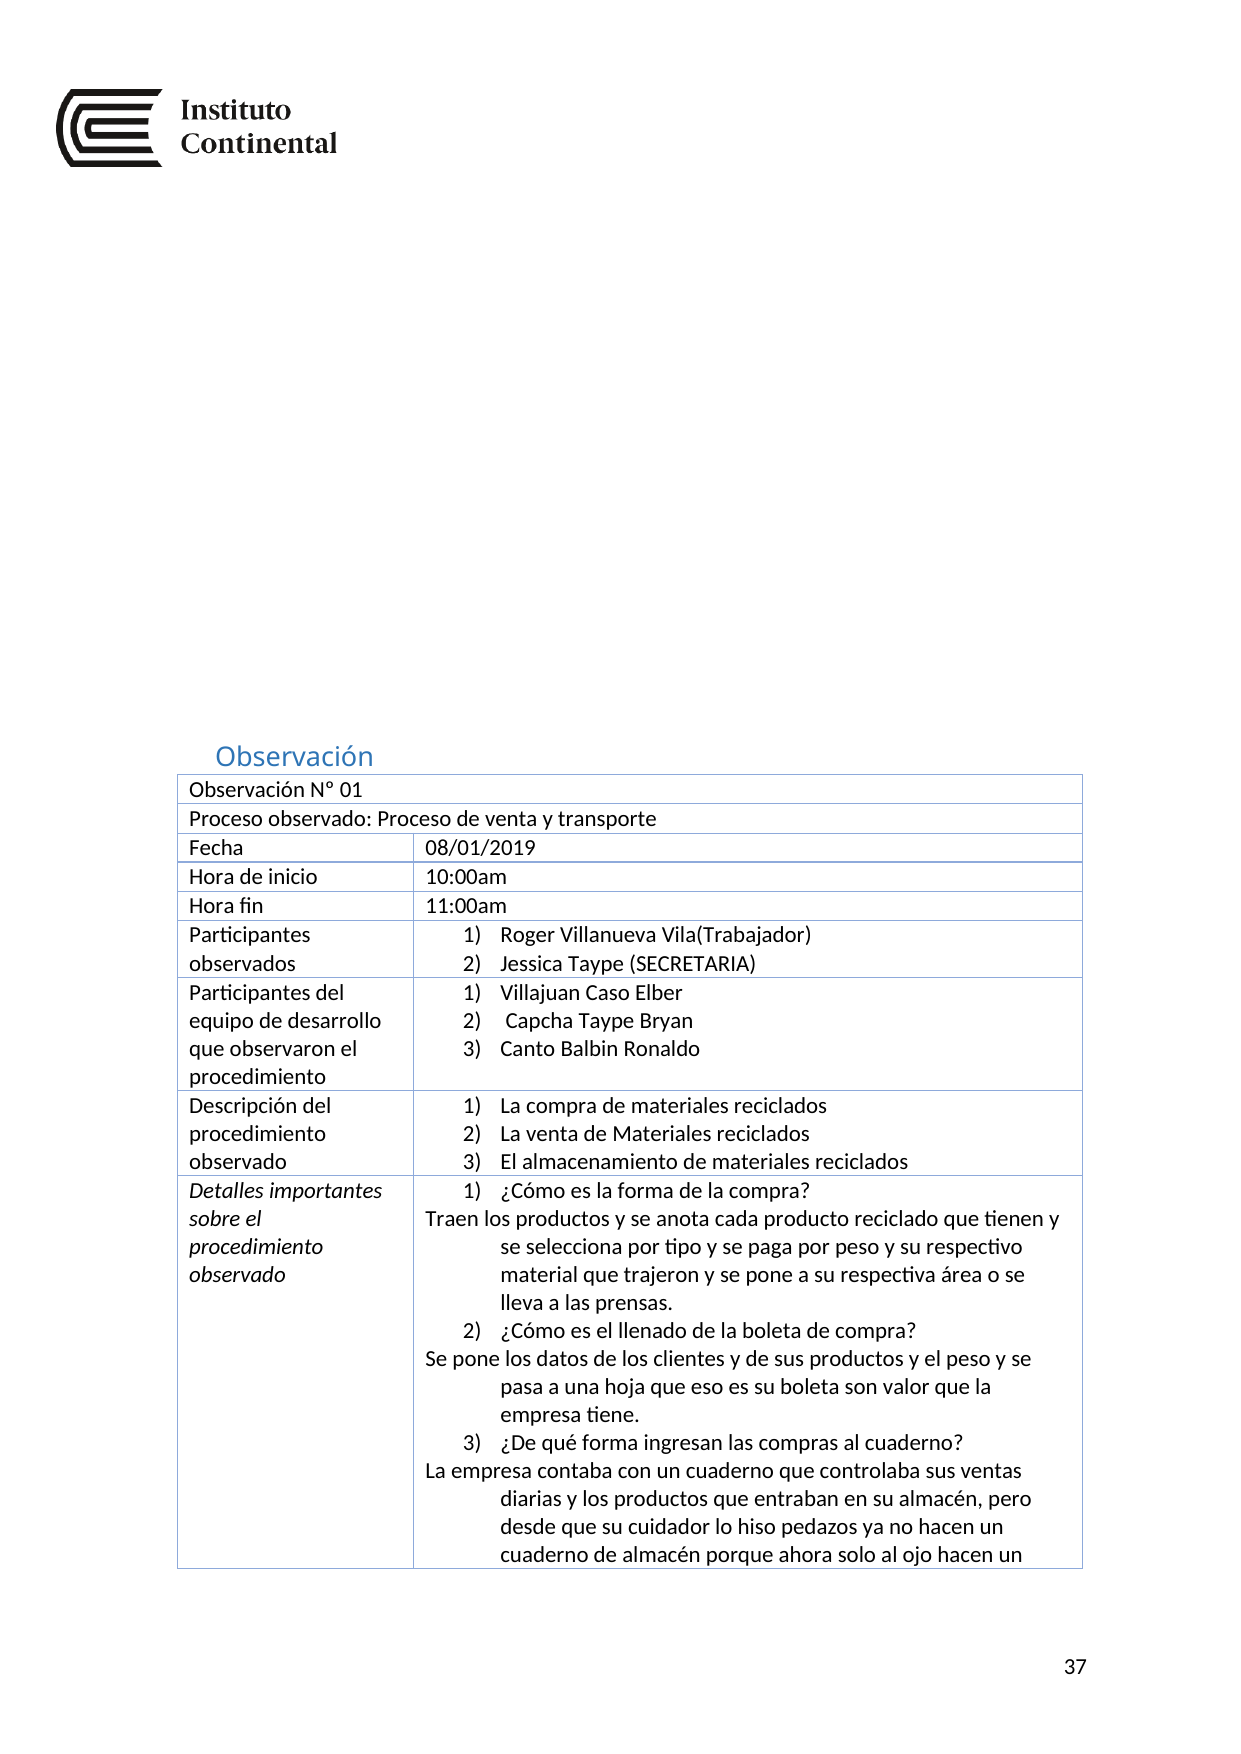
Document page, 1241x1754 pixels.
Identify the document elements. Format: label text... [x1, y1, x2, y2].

table_cell 10:00am [414, 863, 1082, 891]
table_cell Fecha [178, 834, 413, 861]
picture [56, 89, 337, 167]
table_cell Hora fin [178, 892, 413, 919]
table_header Observación Nº 01 [178, 775, 1082, 803]
table_cell Participantes observados [178, 921, 413, 977]
table_cell Descripción del procedimiento observado [178, 1091, 413, 1175]
table_cell Roger Villanueva Vila(Trabajador) Jessica Taype (SECRETARIA) [414, 921, 1082, 977]
table_cell Proceso observado: Proceso de venta y transporte [178, 804, 1082, 832]
table_cell Participantes del equipo de desarrollo que observaron el procedimiento [178, 978, 413, 1090]
table_cell Hora de inicio [178, 863, 413, 891]
subtitle Observación [215, 737, 1087, 774]
table_cell La compra de materiales reciclados La venta de Materiales reciclados El almacenamiento de materiales reciclados [414, 1091, 1082, 1175]
table_cell Detalles importantes sobre el procedimiento observado [178, 1176, 413, 1568]
table_cell Villajuan Caso Elber Capcha Taype Bryan Canto Balbin Ronaldo [414, 978, 1082, 1090]
table_cell 08/01/2019 [414, 834, 1082, 861]
table_cell 11:00am [414, 892, 1082, 919]
